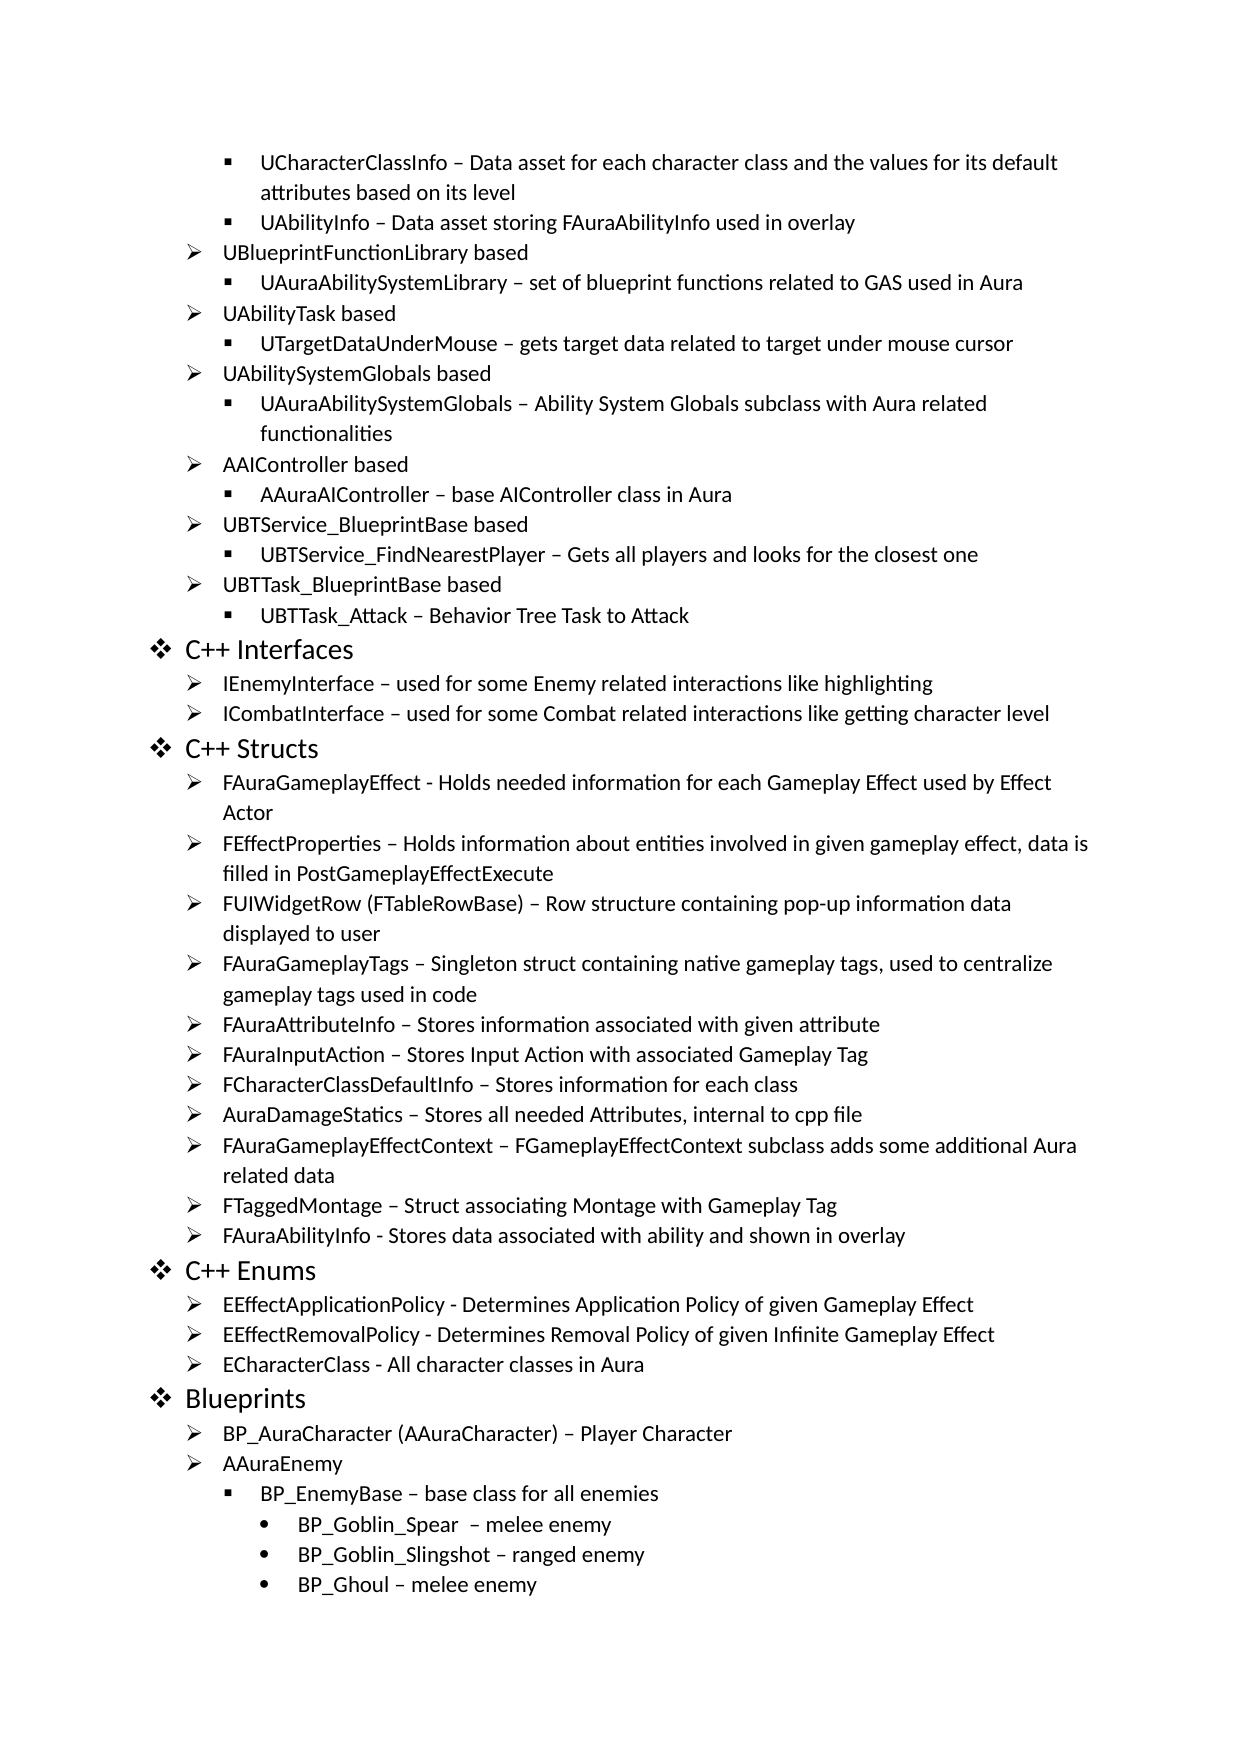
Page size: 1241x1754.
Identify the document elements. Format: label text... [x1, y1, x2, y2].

list BP_Goblin_Slingshot – ranged enemy [260, 1540, 1093, 1568]
list Blueprints [148, 1381, 1093, 1416]
list AAuraEnemy [185, 1449, 1093, 1477]
list FEffectProperties – Holds information about entities involved in given gameplay effect, data is filled in PostGameplayEffectExecute [185, 829, 1093, 887]
list UAbilityTask based [185, 299, 1093, 327]
list EEffectApplicationPolicy - Determines Application Policy of given Gameplay Effect [185, 1290, 1093, 1318]
list BP_AuraCharacter (AAuraCharacter) – Player Character [185, 1419, 1093, 1447]
list UAuraAbilitySystemLibrary – set of blueprint functions related to GAS used in Aura [223, 268, 1093, 296]
list BP_Ghoul – melee enemy [260, 1570, 1093, 1598]
list BP_EnemyBase – base class for all enemies [223, 1479, 1093, 1507]
list UCharacterClassInfo – Data asset for each character class and the values for its default attributes based on its level [223, 148, 1093, 206]
list C++ Enums [148, 1252, 1093, 1287]
list FUIWidgetRow (FTableRowBase) – Row structure containing pop-up information data displayed to user [185, 889, 1093, 947]
list AAuraAIController – base AIController class in Aura [223, 480, 1093, 508]
list UAuraAbilitySystemGlobals – Ability System Globals subclass with Aura related functionalities [223, 389, 1093, 447]
list FAuraGameplayEffect - Holds needed information for each Gameplay Effect used by Effect Actor [185, 768, 1093, 826]
list UBTTask_BlueprintBase based [185, 571, 1093, 598]
list FAuraInputAction – Stores Input Action with associated Gameplay Tag [185, 1040, 1093, 1068]
list FTaggedMontage – Struct associating Montage with Gameplay Tag [185, 1191, 1093, 1219]
list C++ Interfaces [148, 631, 1093, 667]
list FAuraGameplayEffectContext – FGameplayEffectContext subclass adds some additional Aura related data [185, 1131, 1093, 1189]
list AAIController based [185, 450, 1093, 478]
list UBTService_FindNearestPlayer – Gets all players and looks for the closest one [223, 540, 1093, 568]
list FAuraGameplayTags – Singleton struct containing native gameplay tags, used to centralize gameplay tags used in code [185, 949, 1093, 1008]
list IEnemyInterface – used for some Enemy related interactions like highlighting [185, 669, 1093, 697]
list FAuraAbilityInfo - Stores data associated with ability and shown in overlay [185, 1221, 1093, 1249]
list UBTService_BlueprintBase based [185, 510, 1093, 538]
list ECharacterClass - All character classes in Aura [185, 1350, 1093, 1378]
list FAuraAttributeInfo – Stores information associated with given attribute [185, 1010, 1093, 1038]
list EEffectRemovalPolicy - Determines Removal Policy of given Infinite Gameplay Effect [185, 1320, 1093, 1348]
list ICombatInterface – used for some Combat related interactions like getting character level [185, 699, 1093, 728]
list FCharacterClassDefaultInfo – Stores information for each class [185, 1070, 1093, 1098]
list UAbilitySystemGlobals based [185, 359, 1093, 387]
list UBTTask_Attack – Behavior Tree Task to Attack [223, 601, 1093, 629]
list UTargetDataUnderMouse – gets target data related to target under mouse cursor [223, 329, 1093, 357]
list C++ Structs [148, 730, 1093, 765]
list UBlueprintFunctionLibrary based [185, 238, 1093, 266]
list AuraDamageStatics – Stores all needed Attributes, internal to cpp file [185, 1101, 1093, 1128]
list UAbilityInfo – Data asset storing FAuraAbilityInfo used in overlay [223, 208, 1093, 236]
list BP_Goblin_Spear – melee enemy [260, 1510, 1093, 1538]
